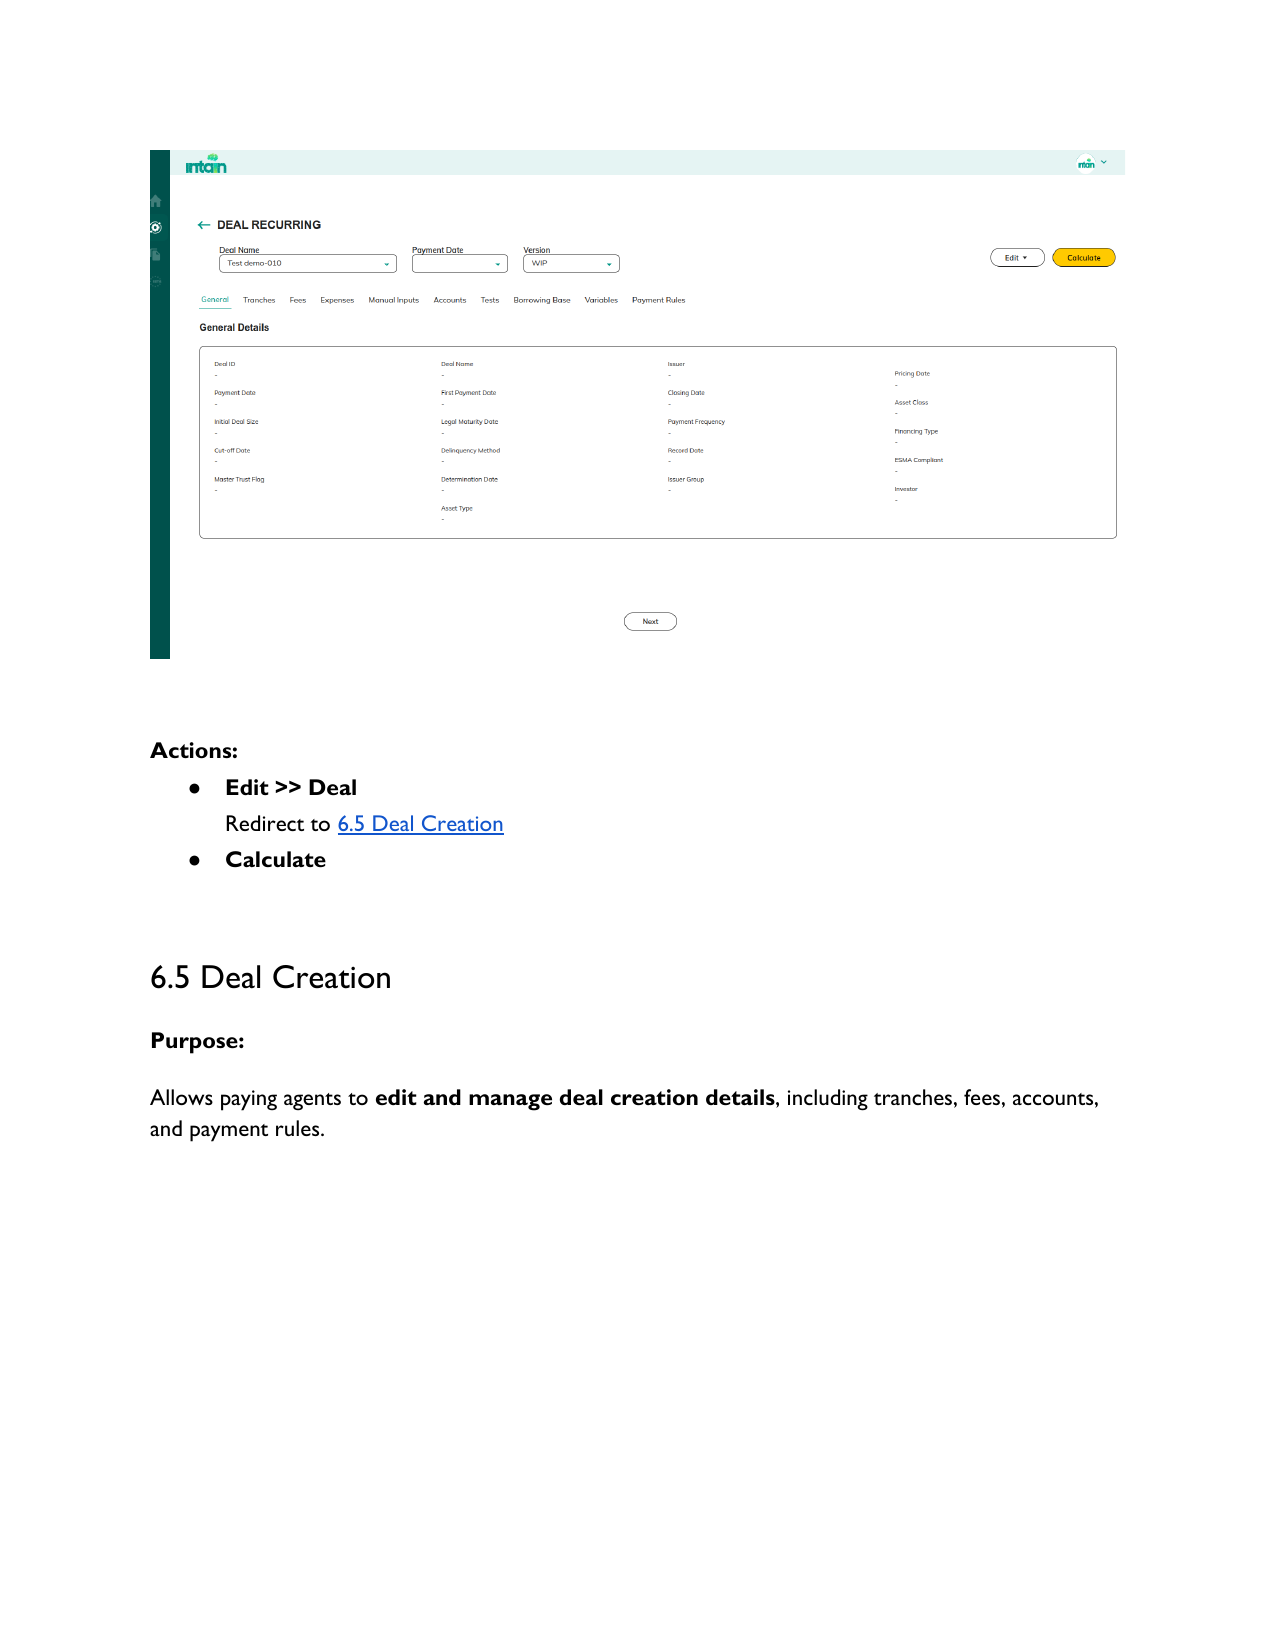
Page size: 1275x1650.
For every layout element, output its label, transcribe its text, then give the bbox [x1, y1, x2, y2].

subtitle 6.5 Deal Creation [150, 953, 1125, 999]
text Redirect to 6.5 Deal Creation [225, 807, 1125, 839]
text Allows paying agents to edit and manage deal creation details, including tranches, fees, accounts, and payment rules. [150, 1081, 1125, 1144]
picture [150, 150, 1125, 659]
list Edit >> Deal [187, 771, 1125, 802]
text Purpose: [150, 1024, 1125, 1056]
text Actions: [150, 735, 1125, 766]
list Calculate [187, 843, 1125, 875]
